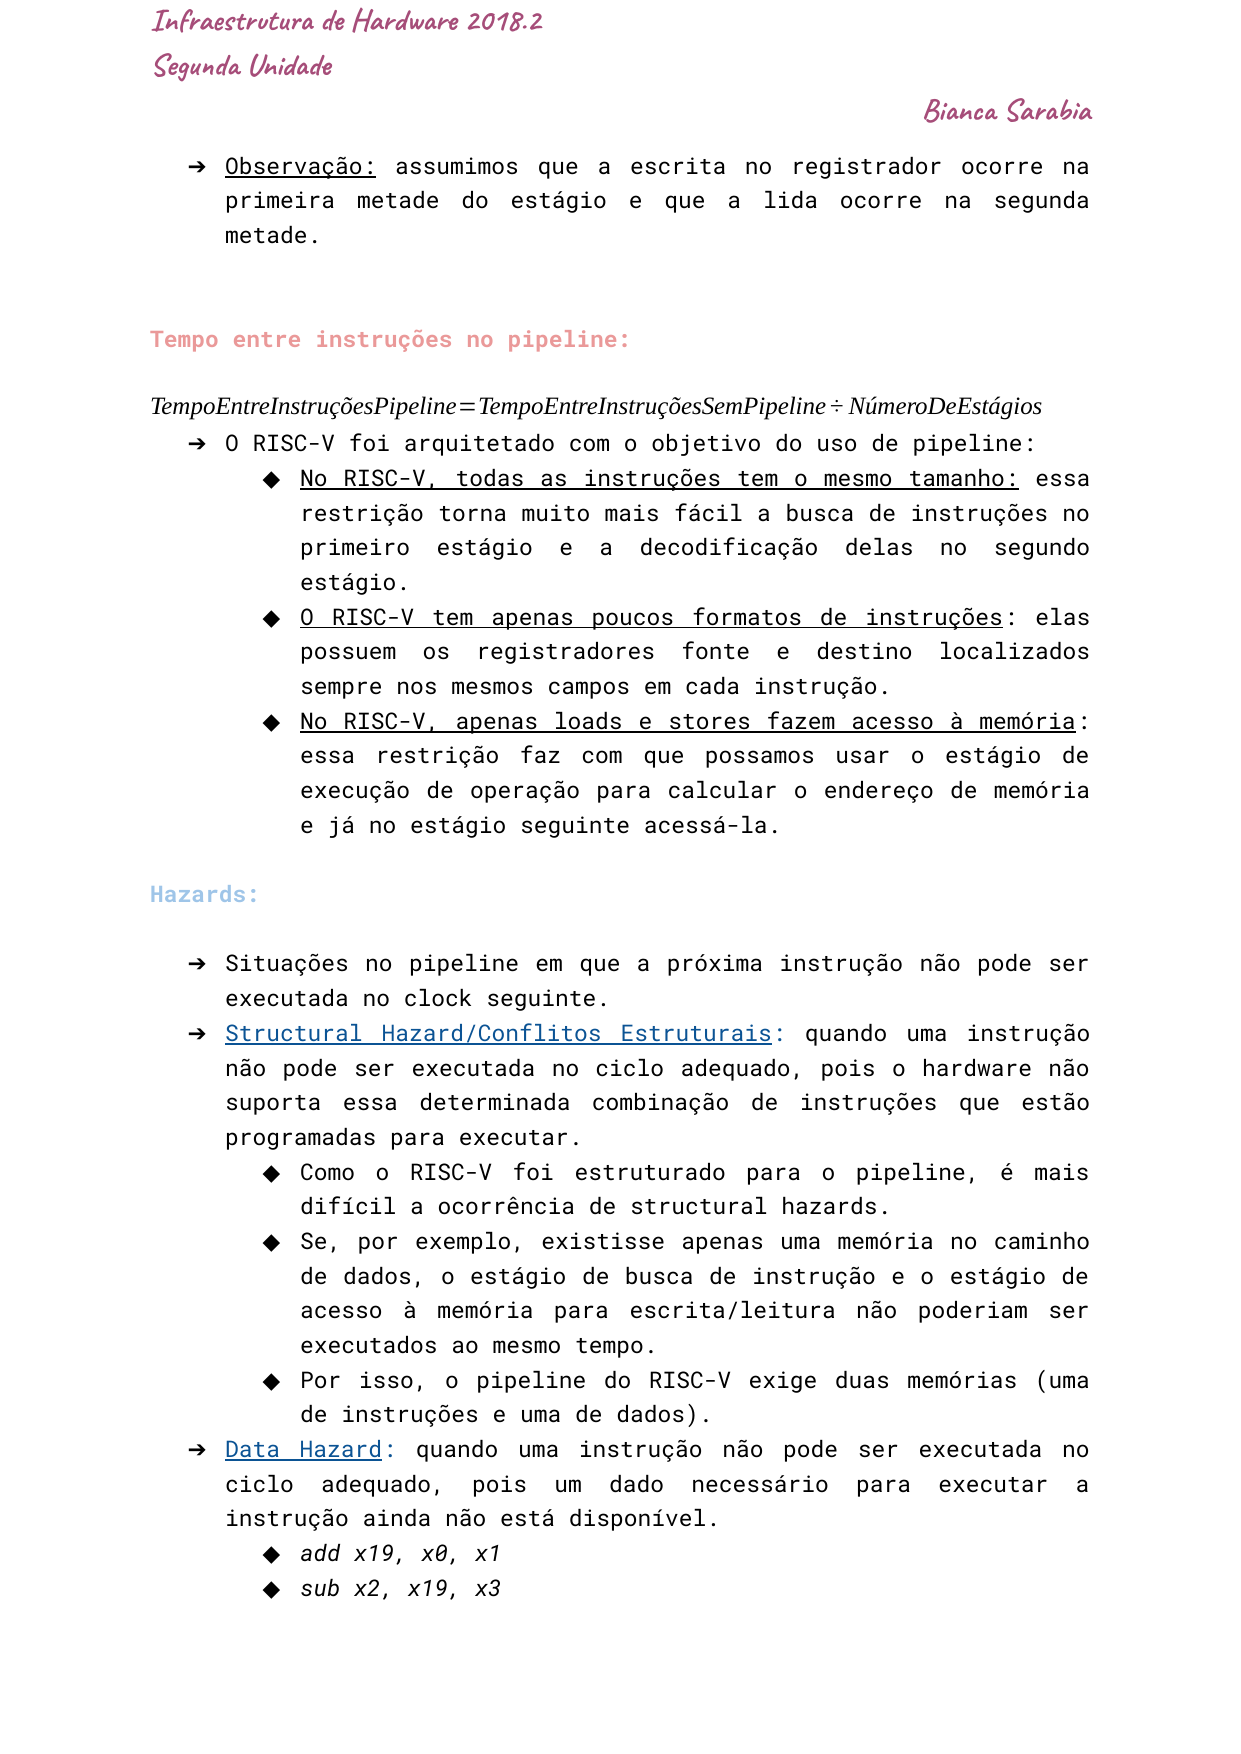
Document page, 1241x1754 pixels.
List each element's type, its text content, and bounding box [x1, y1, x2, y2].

list Data Hazard: quando uma instrução não pode ser executada no ciclo adequado, pois um dado necessário para executar a instrução ainda não está disponível. [187, 1433, 1090, 1533]
list O RISC-V foi arquitetado com o objetivo do uso de pipeline: [187, 427, 1090, 458]
list Structural Hazard/Conflitos Estruturais: quando uma instrução não pode ser executada no ciclo adequado, pois o hardware não suporta essa determinada combinação de instruções que estão programadas para executar. [187, 1017, 1090, 1151]
list No RISC-V, apenas loads e stores fazem acesso à memória: essa restrição faz com que possamos usar o estágio de execução de operação para calcular o endereço de memória e já no estágio seguinte acessá-la. [262, 705, 1090, 839]
list Como o RISC-V foi estruturado para o pipeline, é mais difícil a ocorrência de structural hazards. [262, 1156, 1090, 1221]
list Se, por exemplo, existisse apenas uma memória no caminho de dados, o estágio de busca de instrução e o estágio de acesso à memória para escrita/leitura não poderiam ser executados ao mesmo tempo. [262, 1225, 1090, 1359]
list add x19, x0, x1 [262, 1537, 1090, 1568]
text Tempo entre instruções no pipeline: [150, 323, 1090, 354]
list sub x2, x19, x3 [262, 1572, 1090, 1602]
list O RISC-V tem apenas poucos formatos de instruções: elas possuem os registradores fonte e destino localizados sempre nos mesmos campos em cada instrução. [262, 601, 1090, 701]
list Por isso, o pipeline do RISC-V exige duas memórias (uma de instruções e uma de dados). [262, 1364, 1090, 1429]
text Hazards: [150, 878, 1090, 909]
list Observação: assumimos que a escrita no registrador ocorre na primeira metade do estágio e que a lida ocorre na segunda metade. [187, 150, 1090, 249]
list No RISC-V, todas as instruções tem o mesmo tamanho: essa restrição torna muito mais fácil a busca de instruções no primeiro estágio e a decodificação delas no segundo estágio. [262, 462, 1090, 596]
list Situações no pipeline em que a próxima instrução não pode ser executada no clock seguinte. [187, 948, 1090, 1013]
